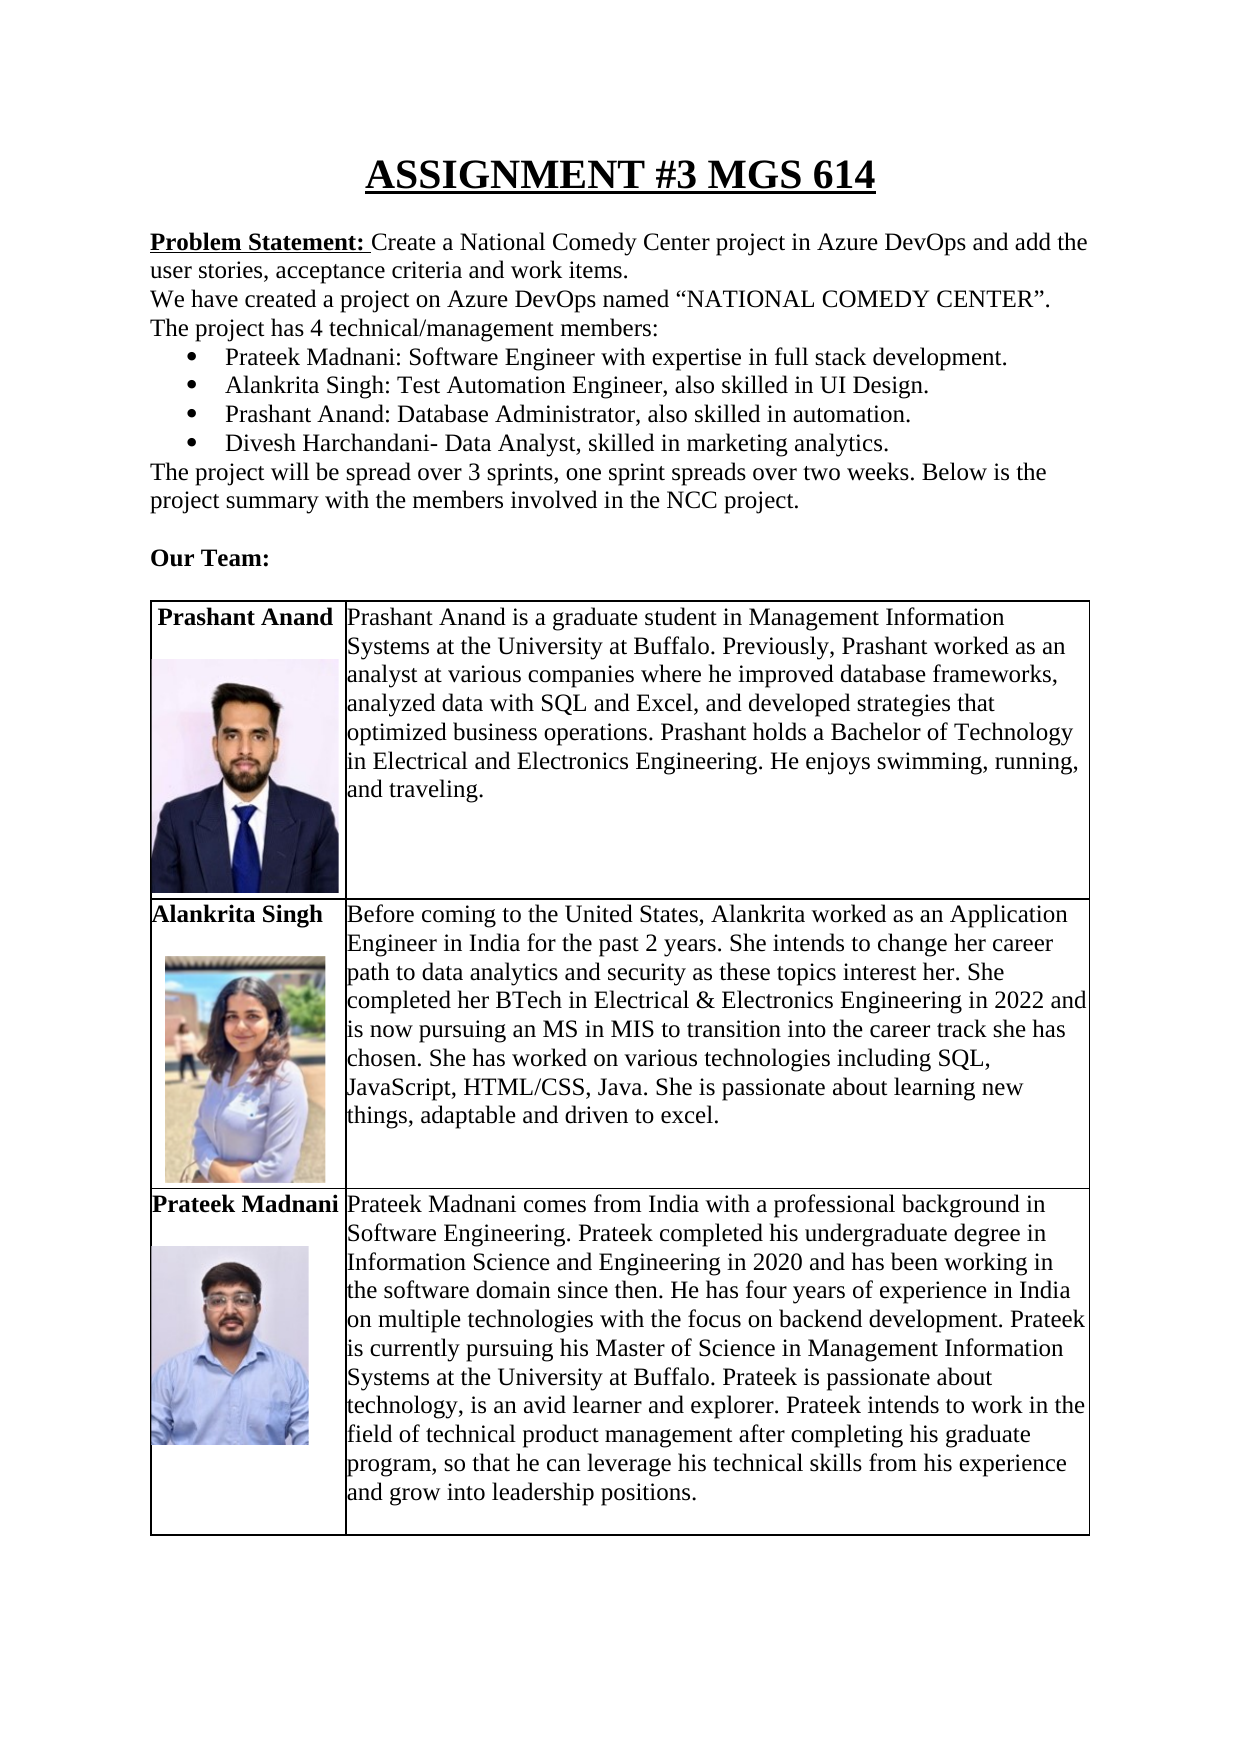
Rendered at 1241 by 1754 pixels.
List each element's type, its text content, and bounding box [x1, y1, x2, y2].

table_header Prashant Anand is a graduate student in Management Information Systems at the University at Buffalo. Previously, Prashant worked as an analyst at various companies where he improved database frameworks, analyzed data with SQL and Excel, and developed strategies that optimized business operations. Prashant holds a Bachelor of Technology in Electrical and Electronics Engineering. He enjoys swimming, running, and traveling. [347, 602, 1089, 898]
picture [151, 659, 339, 893]
text We have created a project on Azure DevOps named “NATIONAL COMEDY CENTER”. The project has 4 technical/management members: [150, 284, 1090, 342]
table_cell Prateek Madnani comes from India with a professional background in Software Engineering. Prateek completed his undergraduate degree in Information Science and Engineering in 2020 and has been working in the software domain since then. He has four years of experience in India on multiple technologies with the focus on backend development. Prateek is currently pursuing his Master of Science in Management Information Systems at the University at Buffalo. Prateek is passionate about technology, is an avid learner and explorer. Prateek intends to work in the field of technical product management after completing his graduate program, so that he can leverage his technical skills from his experience and grow into leadership positions. [347, 1189, 1089, 1534]
picture [165, 956, 326, 1183]
picture [151, 1246, 309, 1445]
list Divesh Harchandani- Data Analyst, skilled in marketing analytics. [187, 428, 1090, 457]
text The project will be spread over 3 sprints, one sprint spreads over two weeks. Below is the project summary with the members involved in the NCC project. [150, 457, 1090, 514]
list Alankrita Singh: Test Automation Engineer, also skilled in UI Design. [187, 370, 1090, 399]
list Prateek Madnani: Software Engineer with expertise in full stack development. [187, 342, 1090, 370]
table_cell Prateek Madnani [152, 1189, 345, 1534]
text ASSIGNMENT #3 MGS 614 [150, 150, 1090, 198]
table_cell Before coming to the United States, Alankrita worked as an Application Engineer in India for the past 2 years. She intends to change her career path to data analytics and security as these topics interest her. She completed her BTech in Electrical & Electronics Engineering in 2022 and is now pursuing an MS in MIS to transition into the career track she has chosen. She has worked on various technologies including SQL, JavaScript, HTML/CSS, Java. She is passionate about learning new things, adaptable and driven to excel. [347, 900, 1089, 1188]
table_header Prashant Anand [152, 602, 345, 898]
text Our Team: [150, 543, 1090, 572]
text Problem Statement: Create a National Comedy Center project in Azure DevOps and add the user stories, acceptance criteria and work items. [150, 227, 1090, 284]
table_cell Alankrita Singh [152, 900, 345, 1188]
list Prashant Anand: Database Administrator, also skilled in automation. [187, 399, 1090, 428]
